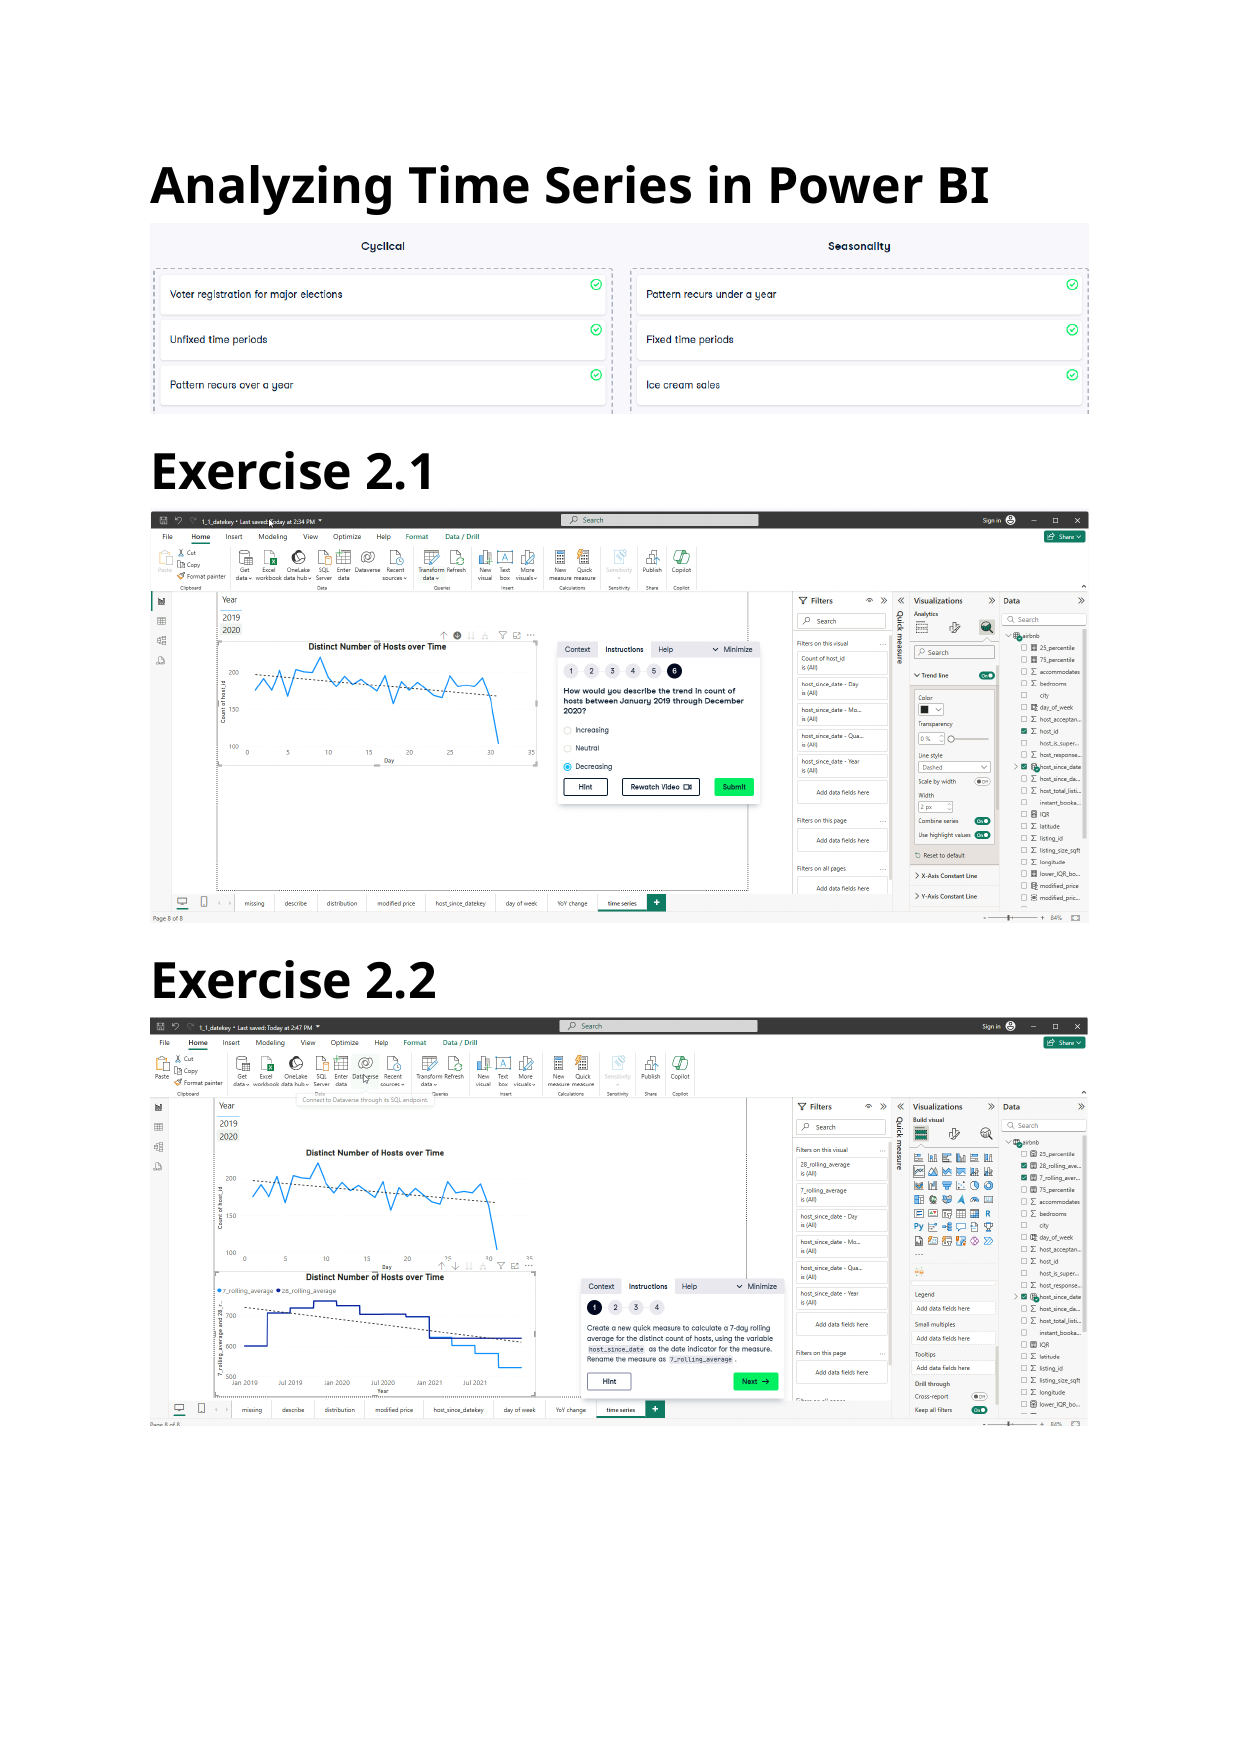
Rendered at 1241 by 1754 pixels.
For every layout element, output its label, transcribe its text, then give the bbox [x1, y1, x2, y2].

picture [150, 223, 1089, 414]
picture [150, 508, 1089, 923]
picture [150, 1017, 1088, 1426]
